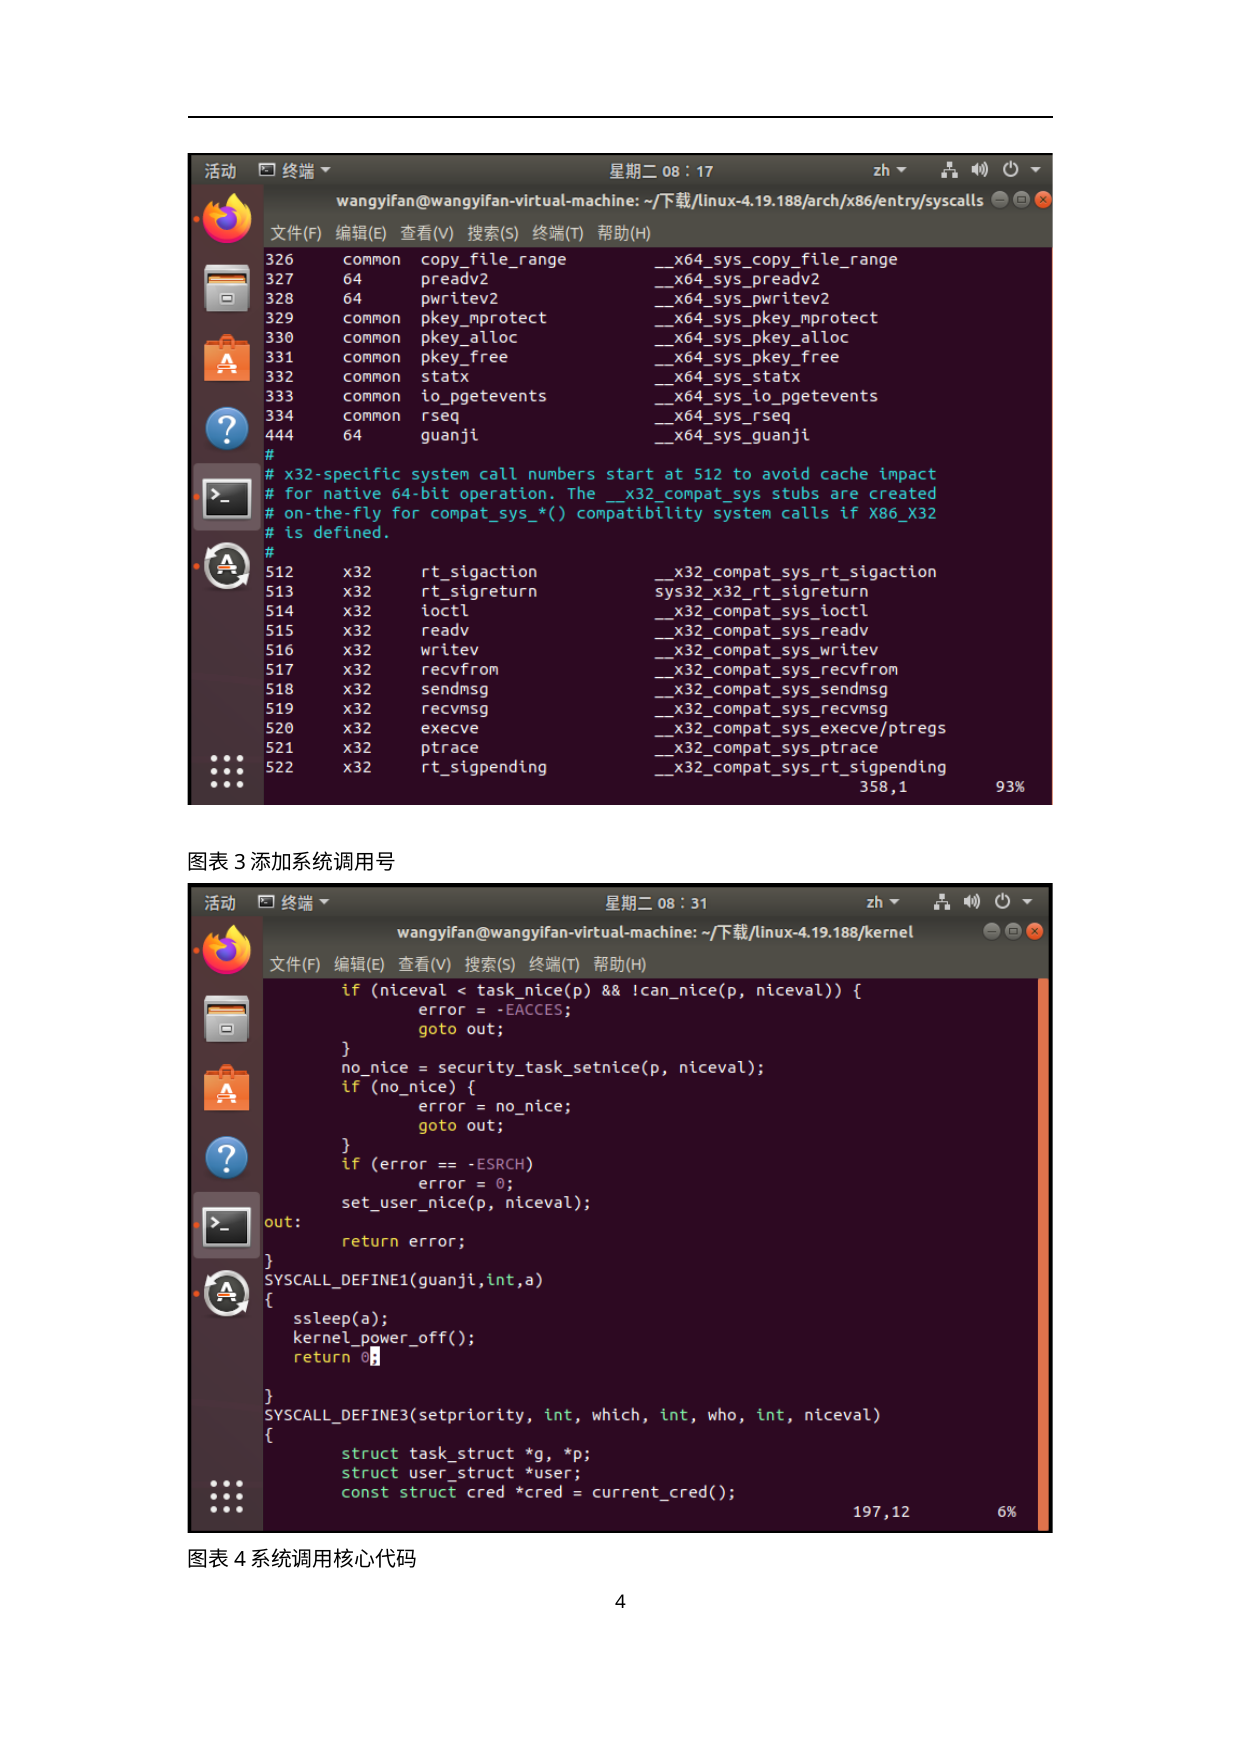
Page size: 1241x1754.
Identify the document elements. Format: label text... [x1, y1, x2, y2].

text 图表 4系统调用核心代码 [187, 1541, 1053, 1574]
picture [187, 153, 1053, 805]
text 图表 3添加系统调用号 [187, 844, 1053, 876]
picture [187, 883, 1053, 1533]
